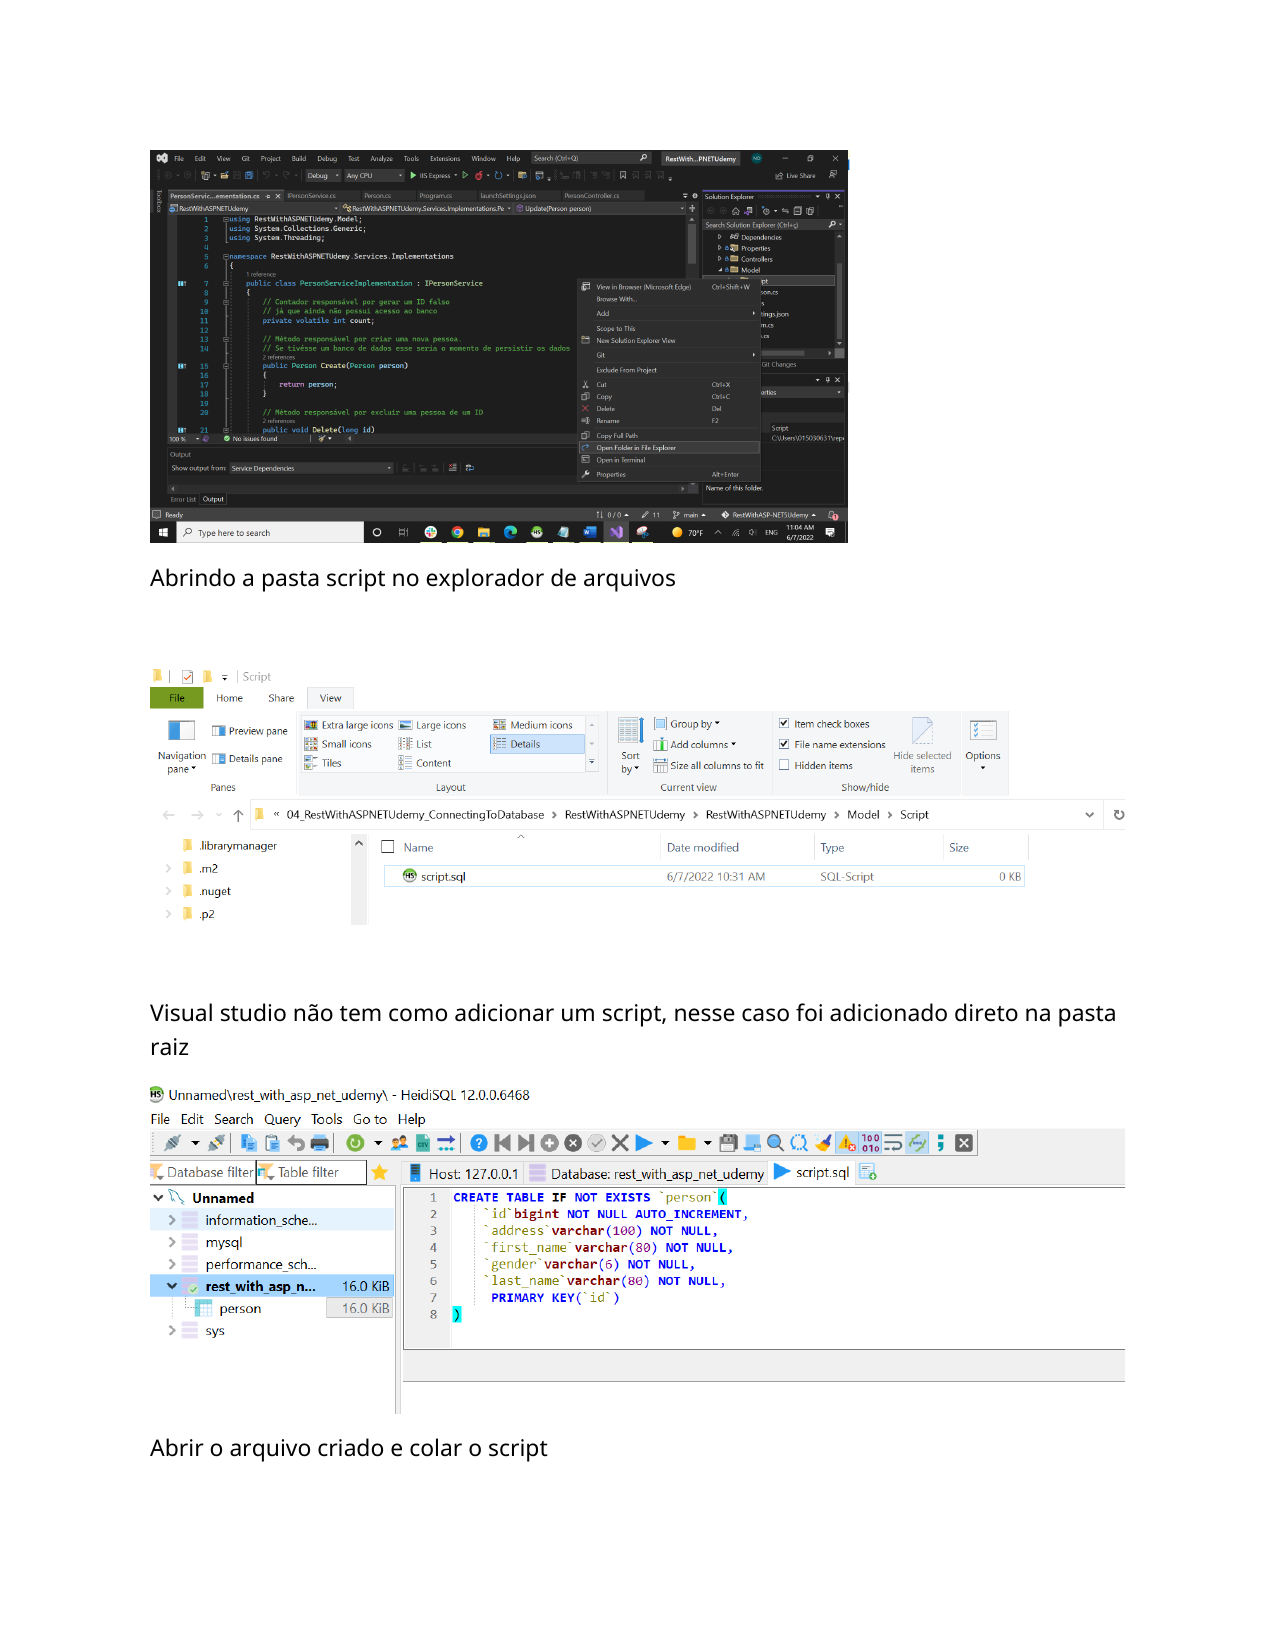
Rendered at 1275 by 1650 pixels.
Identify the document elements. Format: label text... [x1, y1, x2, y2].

text Abrindo a pasta script no explorador de arquivos [150, 562, 1125, 593]
picture [150, 1081, 1125, 1414]
picture [150, 150, 850, 543]
text Visual studio não tem como adicionar um script, nesse caso foi adicionado direto na pasta raiz [150, 997, 1125, 1062]
picture [150, 665, 1125, 925]
text Abrir o arquivo criado e colar o script [150, 1432, 1125, 1463]
